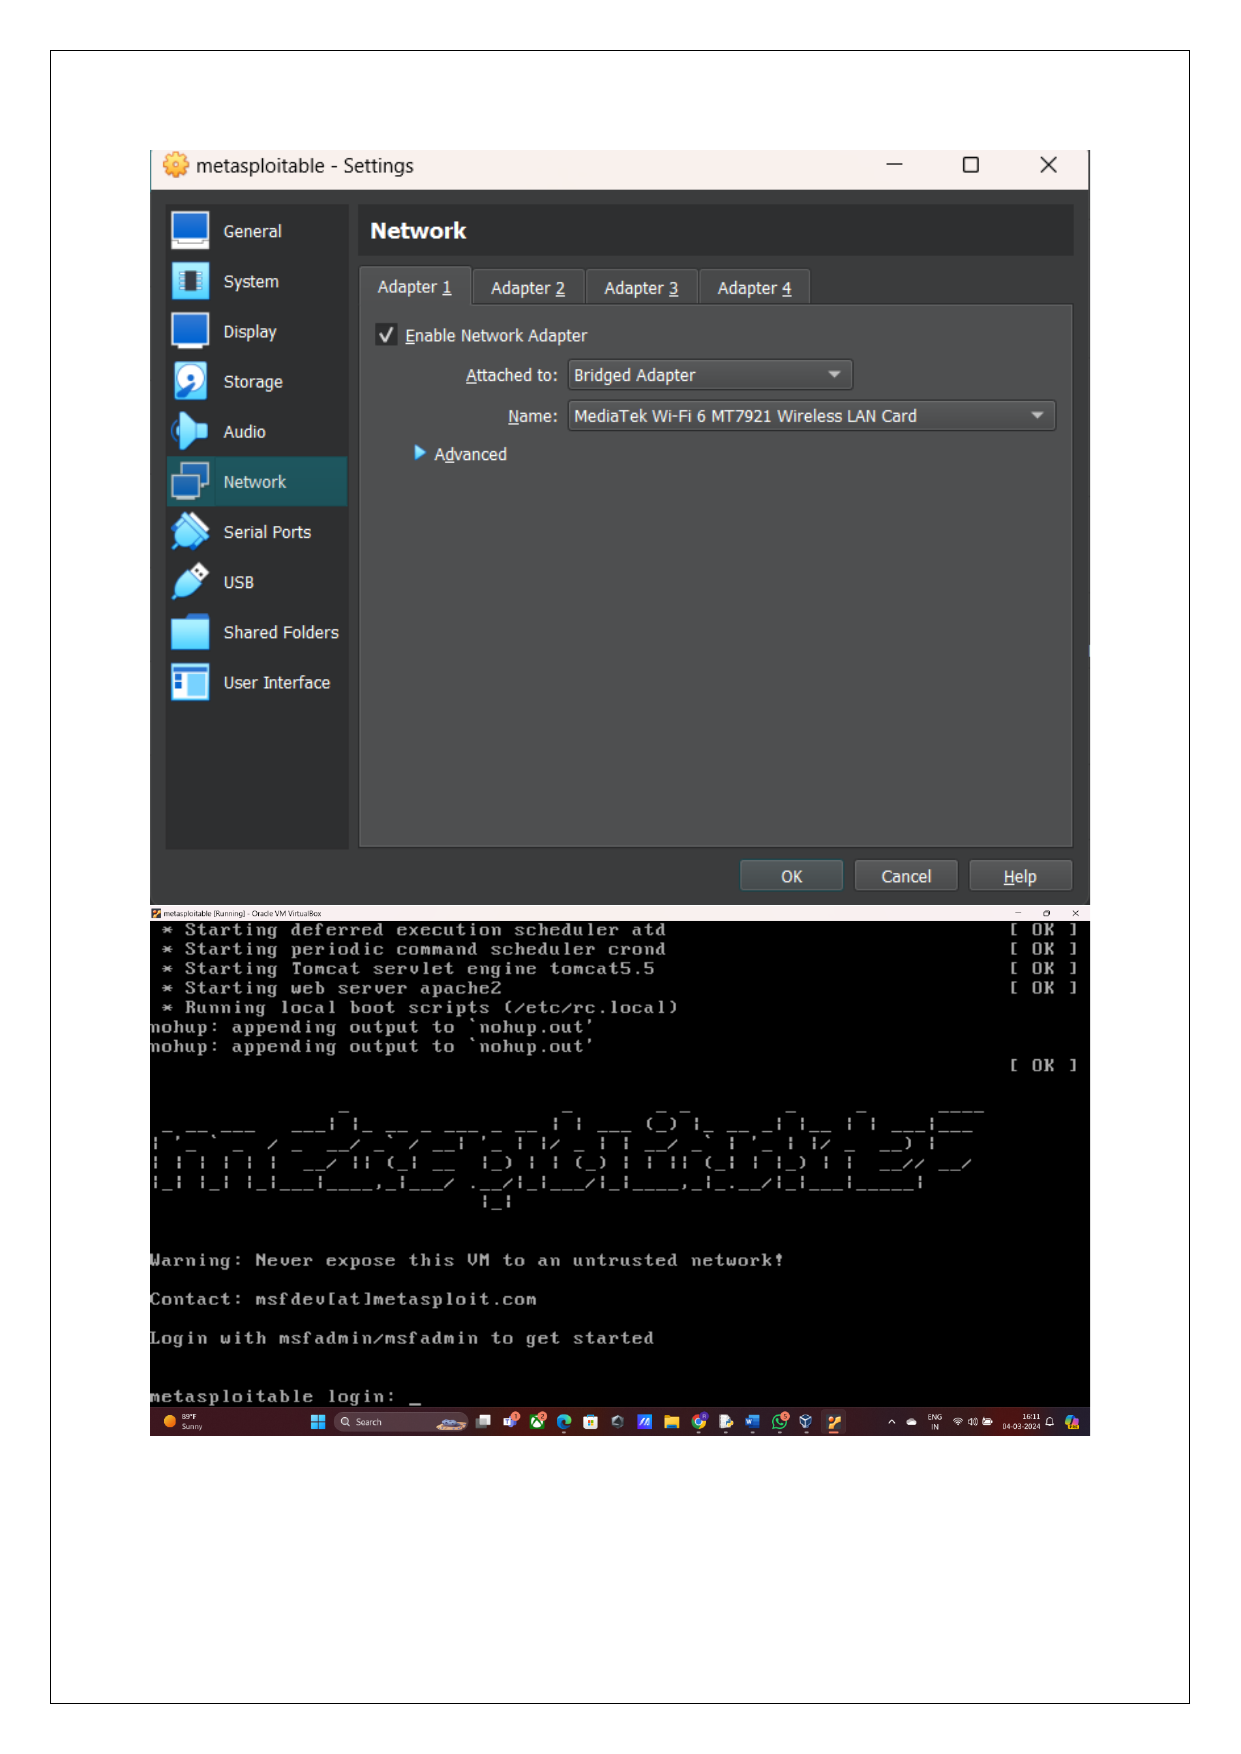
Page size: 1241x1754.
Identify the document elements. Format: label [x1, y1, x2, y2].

picture [150, 906, 1091, 1436]
picture [150, 150, 1091, 905]
